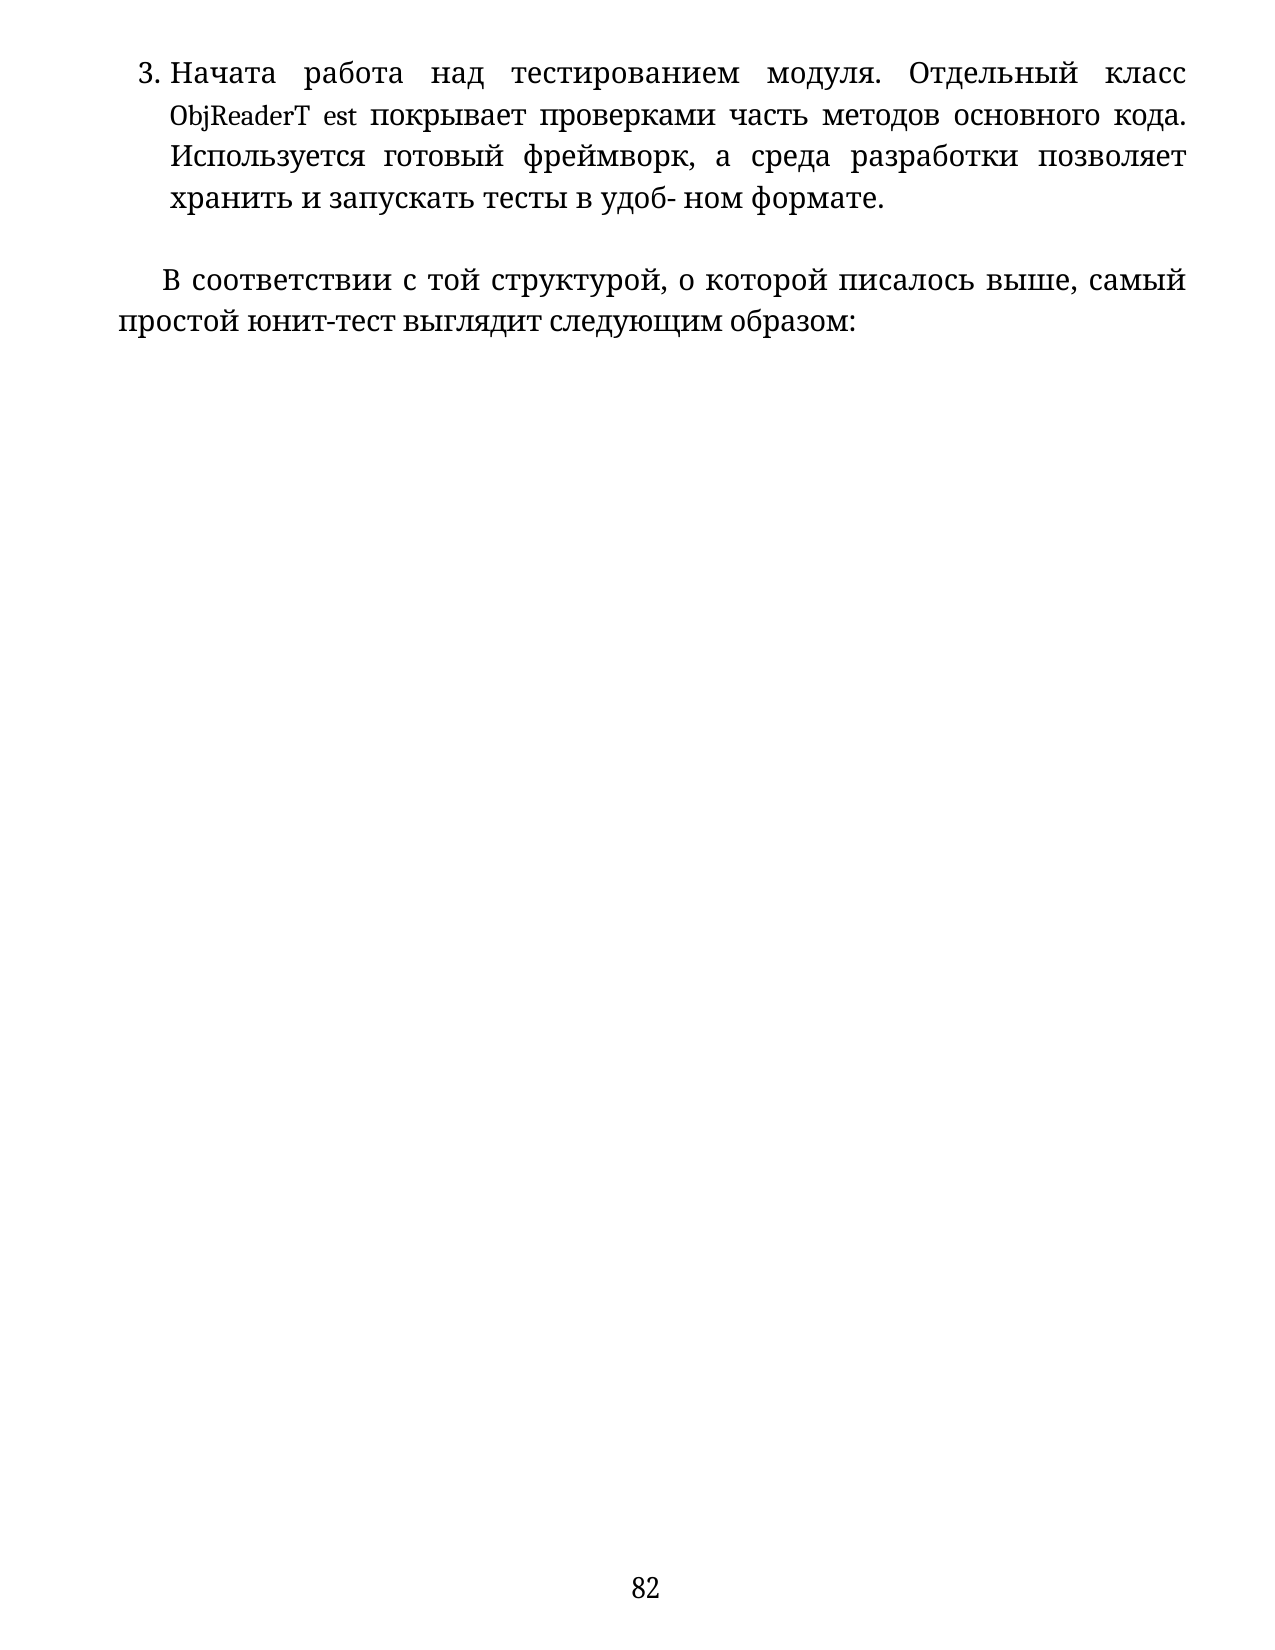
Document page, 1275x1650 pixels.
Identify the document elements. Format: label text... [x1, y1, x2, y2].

text В соответствии с той структурой, о которой писалось выше, самый простой юнит-тест выглядит следующим образом: [118, 259, 1187, 340]
list Начата работа над тестированием модуля. Отдельный класс ObjReaderT est покрывает проверками часть методов основного кода. Используется готовый фреймворк, а среда разработки позволяет хранить и запускать тесты в удоб- ном формате. [137, 52, 1187, 217]
